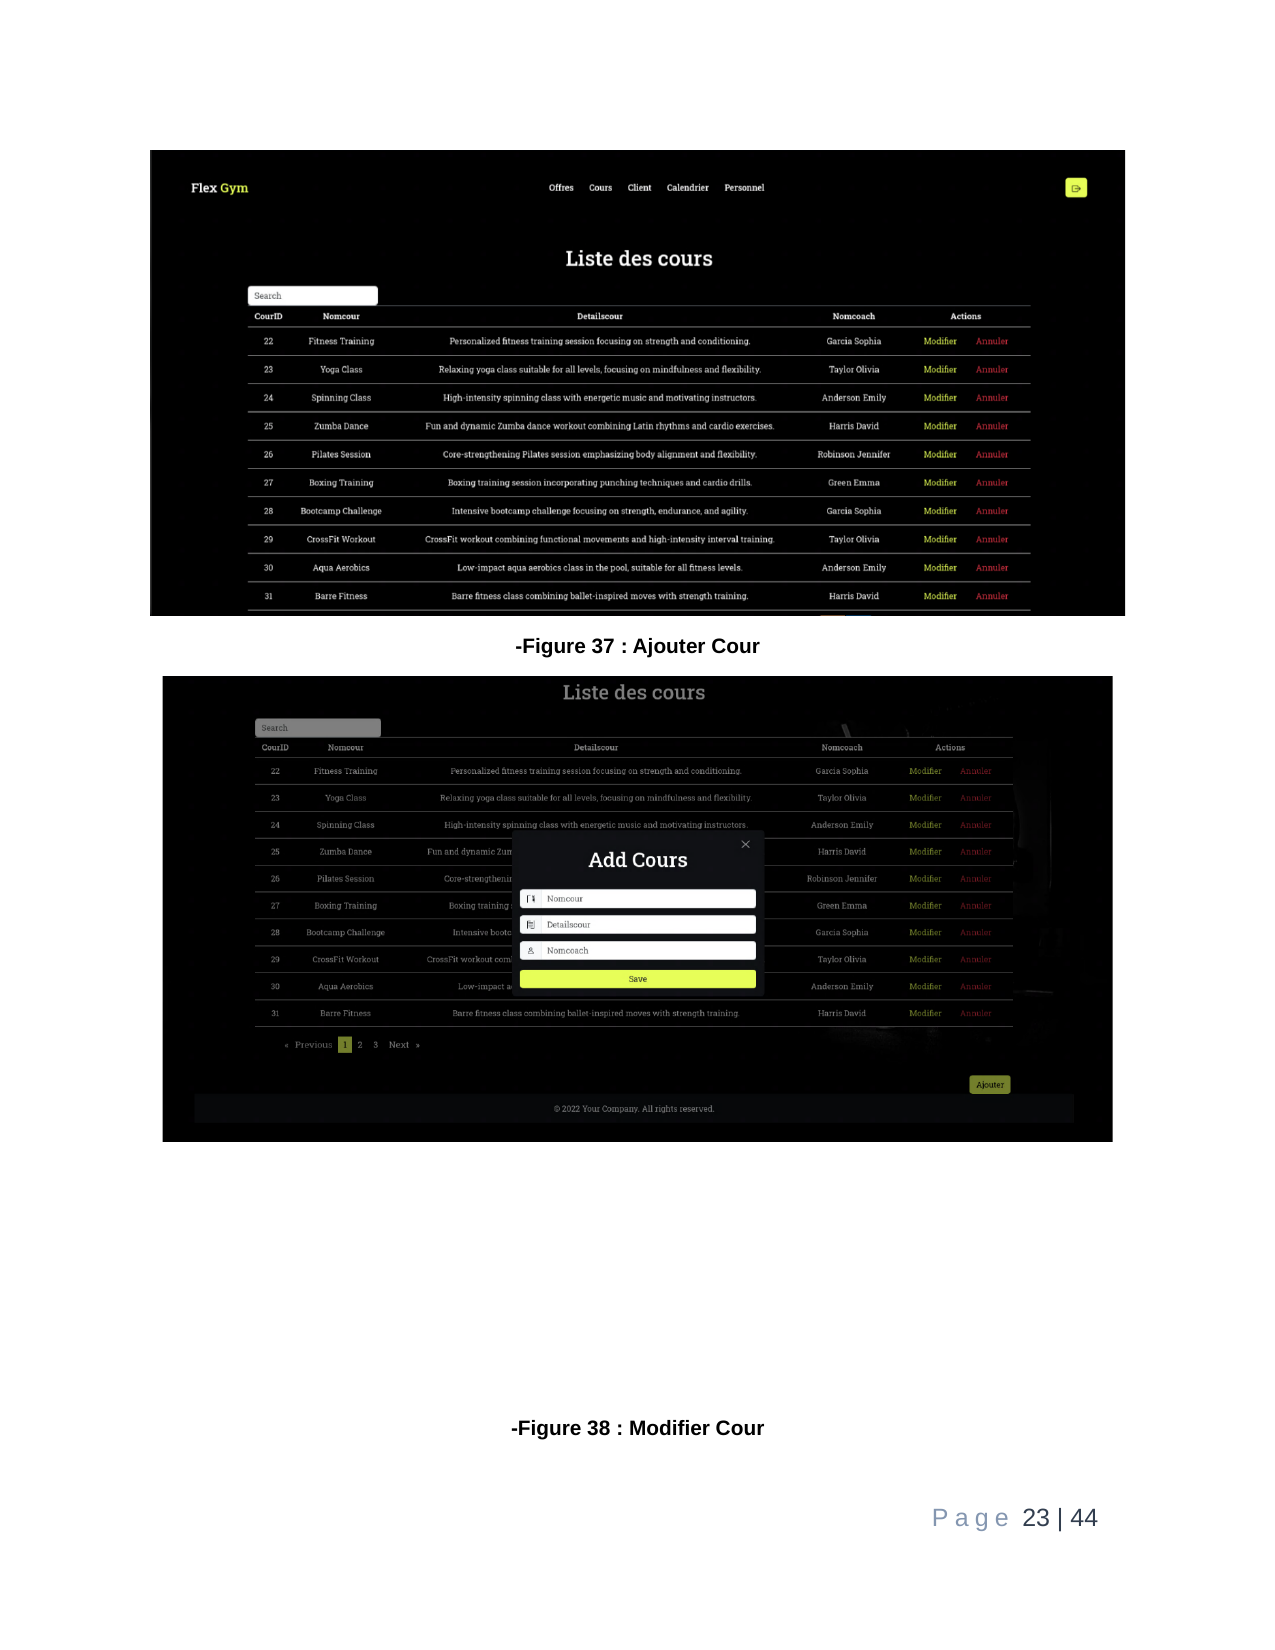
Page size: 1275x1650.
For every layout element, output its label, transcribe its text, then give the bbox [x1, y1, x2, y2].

picture [150, 150, 1125, 616]
picture [162, 676, 1113, 1142]
text -Figure 38 : Modifier Cour [150, 1415, 1125, 1439]
text -Figure 37 : Ajouter Cour [150, 634, 1125, 658]
